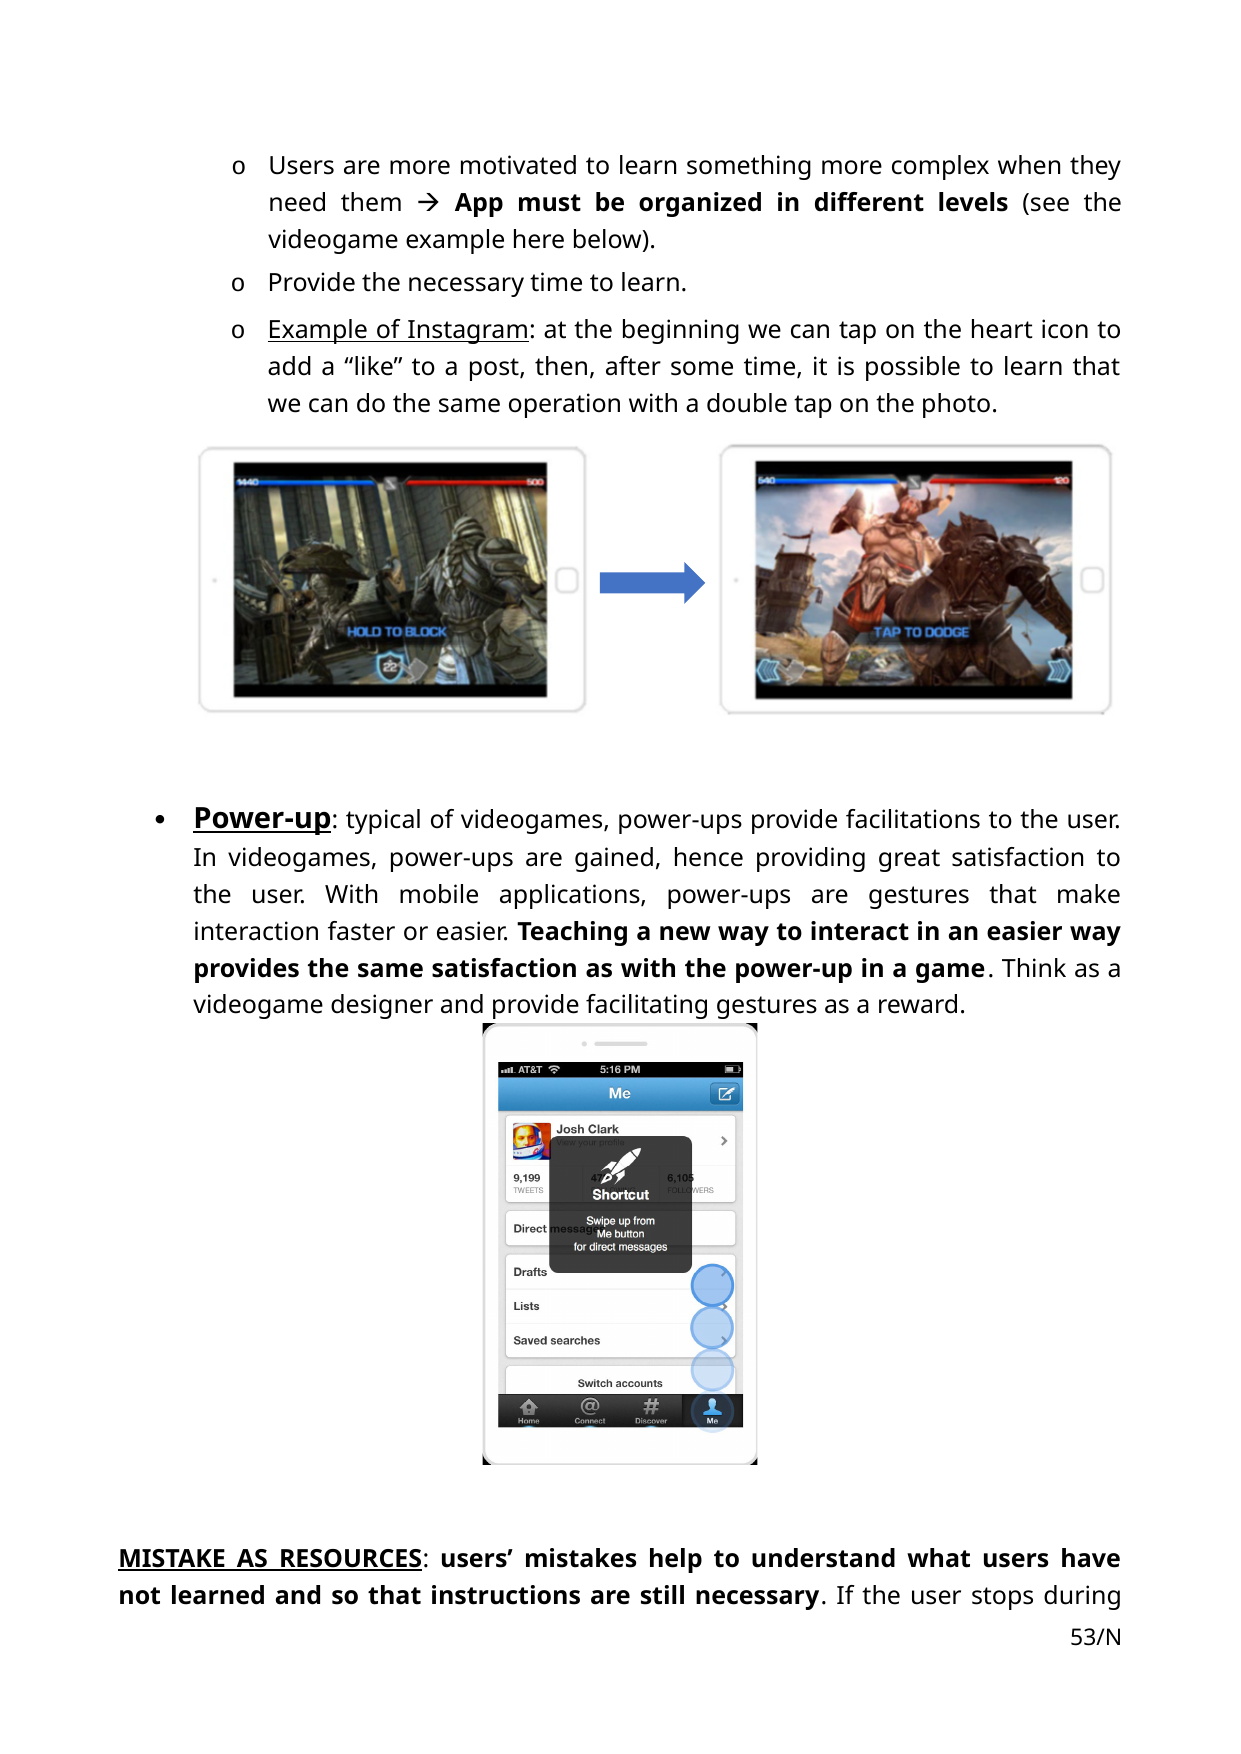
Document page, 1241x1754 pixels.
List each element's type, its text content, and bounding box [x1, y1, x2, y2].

list Example of Instagram: at the beginning we can tap on the heart icon to add a “like” to a post, then, after some time, it is possible to learn that we can do the same operation with a double tap on the photo. [230, 312, 1122, 419]
picture [184, 432, 1123, 722]
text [118, 1541, 1122, 1611]
list Power-up: typical of videogames, power-ups provide facilitations to the user. In videogames, power-ups are gained, hence providing great satisfaction to the user. With mobile applications, power-ups are gestures that make interaction faster or easier. Teaching a new way to interact in an easier way provides the same satisfaction as with the power-up in a game. Think as a videogame designer and provide facilitating gestures as a reward. [156, 798, 1122, 1021]
list Users are more motivated to learn something more complex when they need them App must be organized in different levels (see the videogame example here below). [231, 148, 1122, 255]
list Provide the necessary time to learn. [230, 264, 1122, 299]
